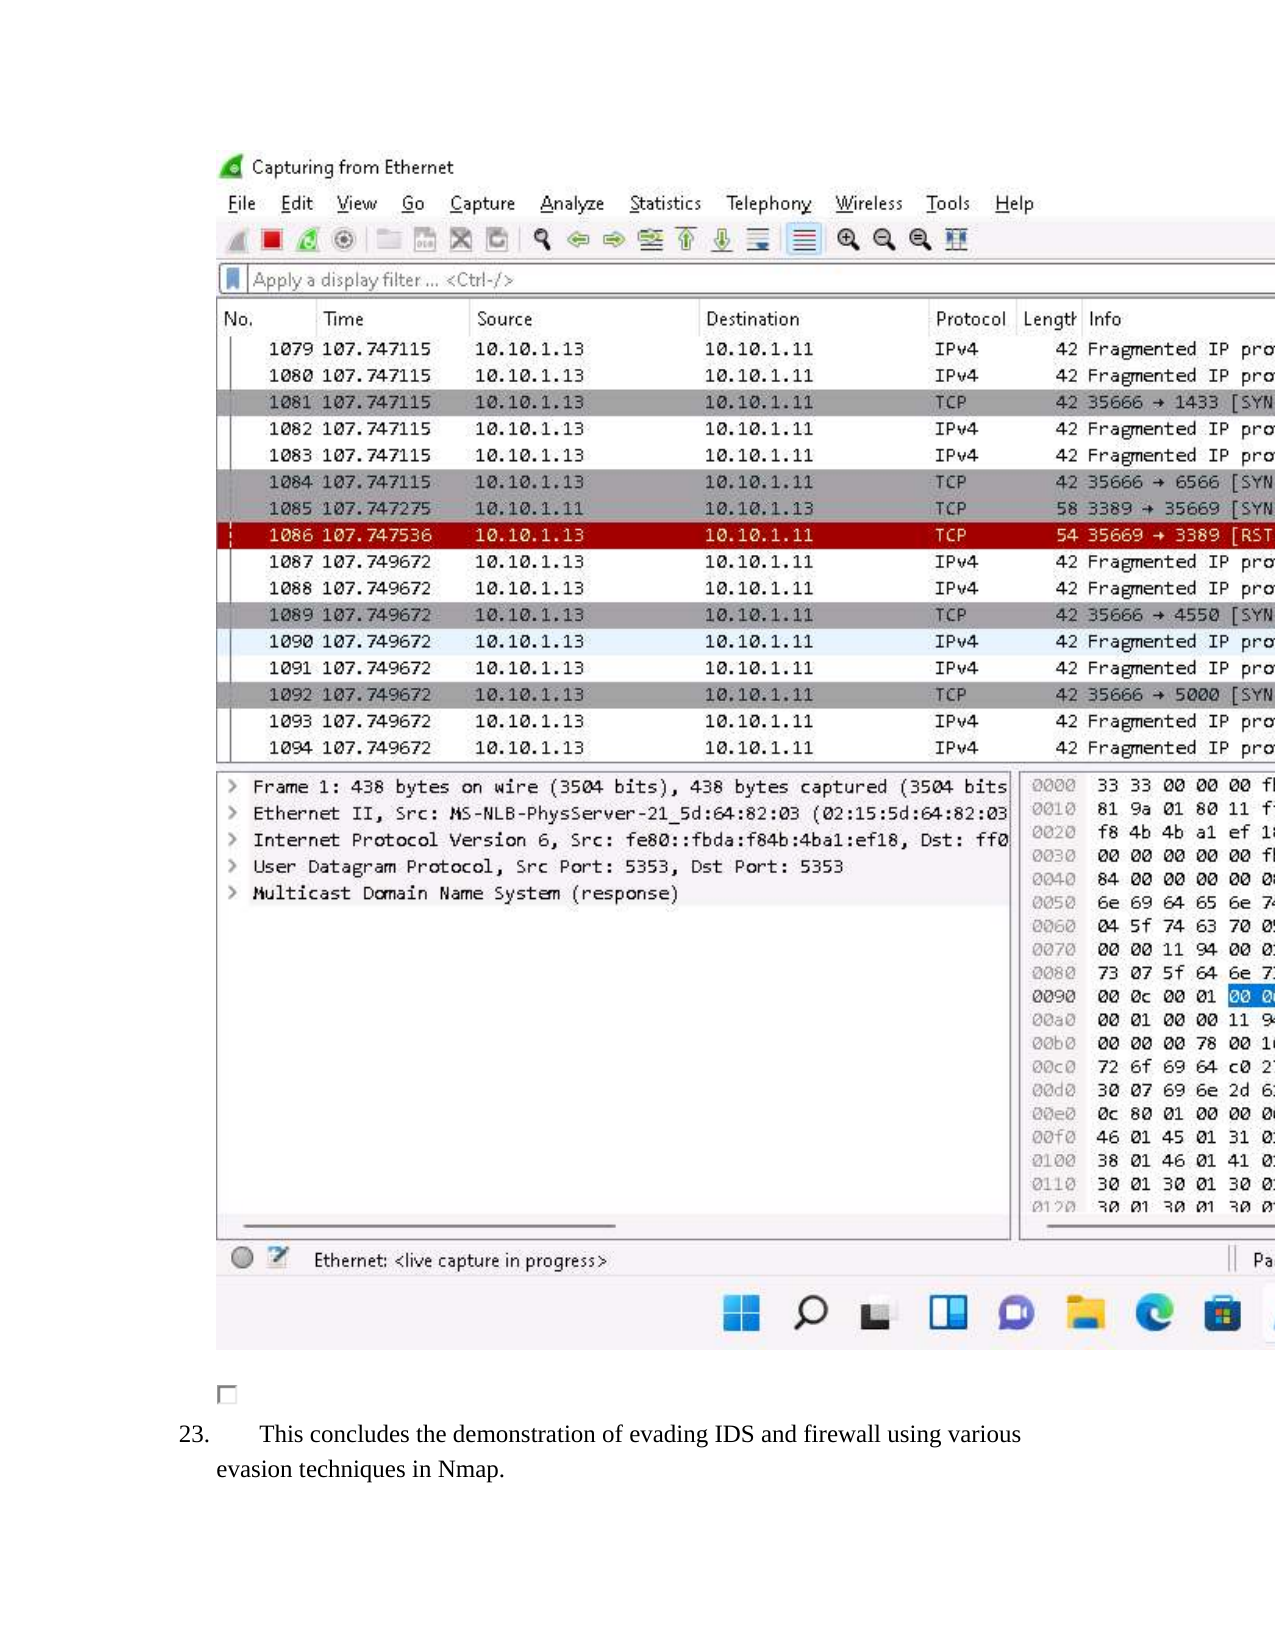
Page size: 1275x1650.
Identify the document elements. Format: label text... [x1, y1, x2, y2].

list This concludes the demonstration of evading IDS and firewall using various evasion techniques in Nmap. [179, 1378, 1097, 1483]
picture [216, 150, 1275, 1350]
